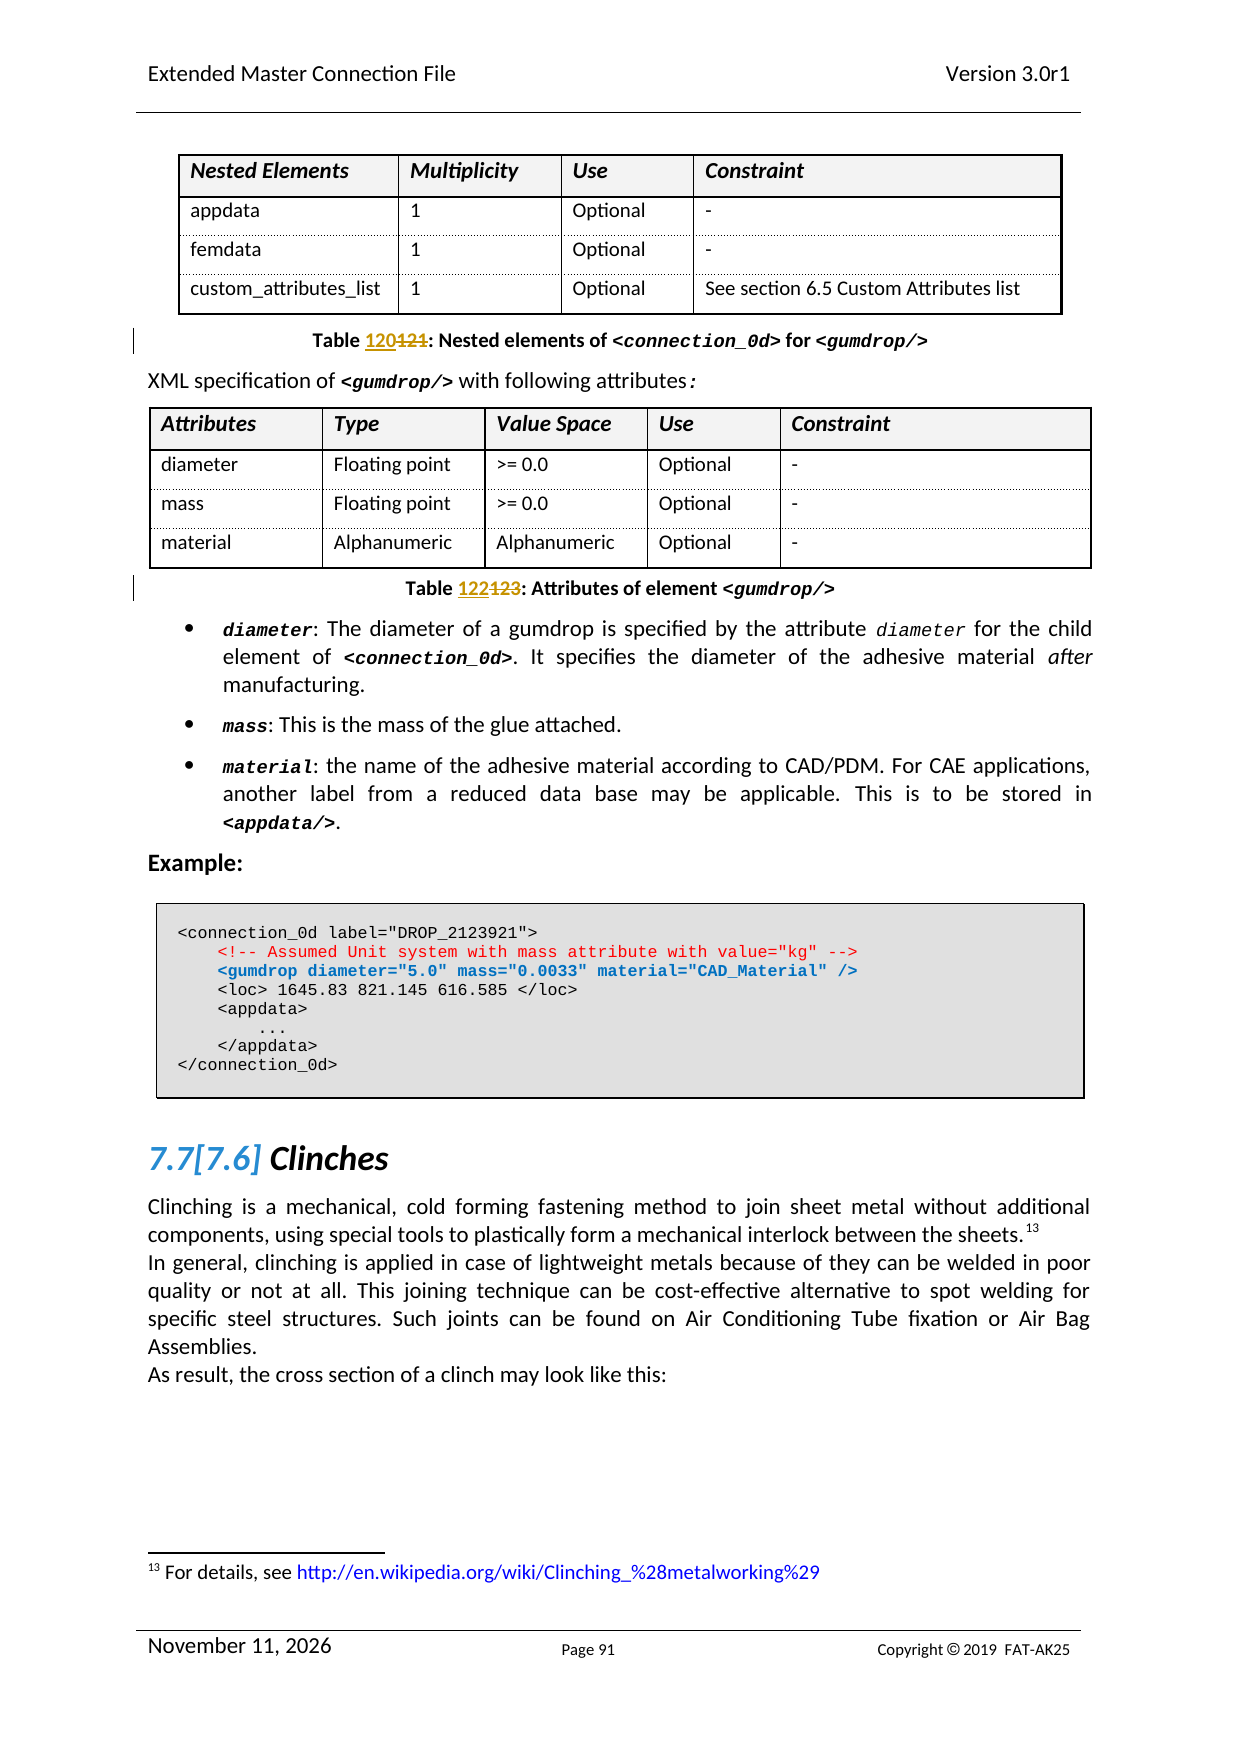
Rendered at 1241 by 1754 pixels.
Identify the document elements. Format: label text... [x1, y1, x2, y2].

text Example: [148, 847, 1092, 878]
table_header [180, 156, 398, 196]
text </connection_0d> [157, 1054, 1083, 1073]
text XML specification of <gumdrop/> with following attributes: [148, 366, 1092, 394]
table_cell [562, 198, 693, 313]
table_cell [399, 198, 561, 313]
text ... [157, 1016, 1083, 1035]
list material: the name of the adhesive material according to CAD/PDM. For CAE applications, another label from a reduced data base may be applicable. This is to be stored in <appdata/>. [185, 751, 1092, 835]
text Table : Nested elements of <connection_0d> for <gumdrop/> [148, 328, 1092, 353]
list mass: This is the mass of the glue attached. [185, 710, 1092, 738]
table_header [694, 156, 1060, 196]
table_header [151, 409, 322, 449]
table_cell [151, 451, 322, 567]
subtitle Clinches [148, 1136, 1092, 1179]
text In general, clinching is applied in case of lightweight metals because of they can be welded in poor quality or not at all. This joining technique can be cost-effective alternative to spot welding for specific steel structures. Such joints can be found on Air Conditioning Tube fixation or Air Bag Assemblies. [148, 1248, 1092, 1360]
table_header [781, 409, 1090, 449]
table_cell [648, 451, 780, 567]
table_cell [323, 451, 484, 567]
text <!-- Assumed Unit system with mass attribute with value="kg" --> [157, 941, 1083, 959]
list diameter: The diameter of a gumdrop is specified by the attribute diameter for the child element of <connection_0d>. It specifies the diameter of the adhesive material after manufacturing. [185, 614, 1092, 698]
text Clinching is a mechanical, cold forming fastening method to join sheet metal without additional components, using special tools to plastically form a mechanical interlock between the sheets. [148, 1192, 1092, 1248]
text <appdata> [157, 997, 1083, 1016]
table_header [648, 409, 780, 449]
text </appdata> [157, 1035, 1083, 1054]
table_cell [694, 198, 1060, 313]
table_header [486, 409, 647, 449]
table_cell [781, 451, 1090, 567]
text <loc> 1645.83 821.145 616.585 </loc> [157, 978, 1083, 997]
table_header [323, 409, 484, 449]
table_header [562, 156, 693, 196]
text <gumdrop diameter="5.0" mass="0.0033" material="CAD_Material" /> [157, 959, 1083, 978]
text As result, the cross section of a clinch may look like this: [148, 1360, 1092, 1388]
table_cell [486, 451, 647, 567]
text Table : Attributes of element <gumdrop/> [148, 575, 1092, 601]
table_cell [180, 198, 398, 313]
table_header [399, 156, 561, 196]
text <connection_0d label="DROP_2123921"> [157, 922, 1083, 941]
